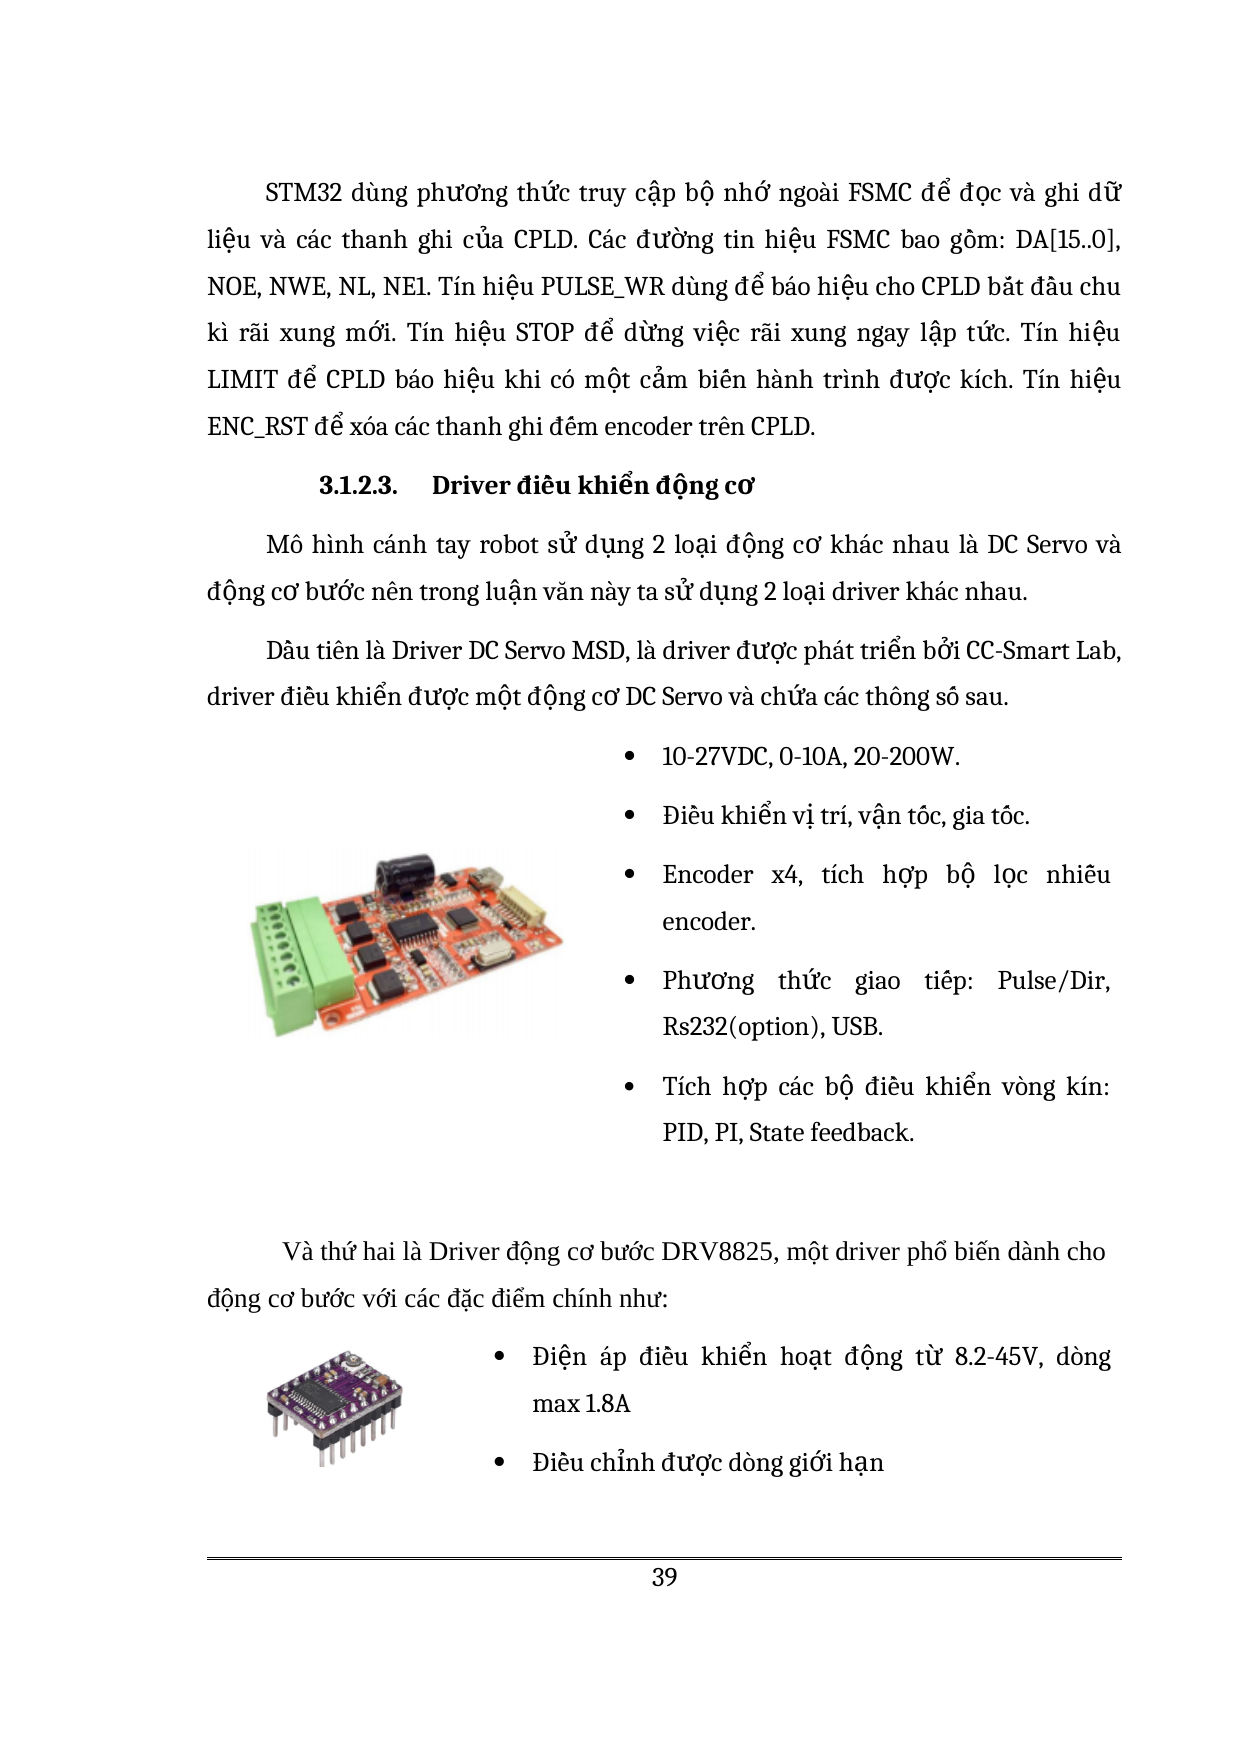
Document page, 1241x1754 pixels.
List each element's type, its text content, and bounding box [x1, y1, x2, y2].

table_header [452, 1341, 1122, 1506]
text Dầu tiên là Driver DC Servo MSD, là driver được phát triển bởi CC-Smart Lab, driver điều khiển được một động cơ DC Servo và chứa các thông số sau. [207, 635, 1122, 712]
table_header 10-27VDC, 0-10A, 20-200W. Điều khiển vị trí, vận tốc, gia tốc. Encoder x4, tích hợp bộ lọc nhiễu encoder. Phương thức giao tiếp: Pulse/Dir, Rs232(option), USB. Tích hợp các bộ điều khiển vòng kín: PID, PI, State feedback. [579, 741, 1122, 1176]
text Và thứ hai là Driver động cơ bước DRV8825, một driver phổ biến dành cho động cơ bước với các đặc điểm chính như: [207, 1236, 1122, 1313]
table_header [207, 741, 579, 1176]
picture [218, 847, 568, 1042]
picture [254, 1341, 405, 1467]
text STM32 dùng phương thức truy cập bộ nhớ ngoài FSMC để đọc và ghi dữ liệu và các thanh ghi của CPLD. Các đường tin hiệu FSMC bao gồm: DA[15..0], NOE, NWE, NL, NE1. Tín hiệu PULSE_WR dùng để báo hiệu cho CPLD bắt đầu chu kì rãi xung mới. Tín hiệu STOP để dừng việc rãi xung ngay lập tức. Tín hiệu LIMIT để CPLD báo hiệu khi có một cảm biến hành trình được kích. Tín hiệu ENC_RST để xóa các thanh ghi đếm encoder trên CPLD. [207, 177, 1122, 442]
text Mô hình cánh tay robot sử dụng 2 loại động cơ khác nhau là DC Servo và động cơ bước nên trong luận văn này ta sử dụng 2 loại driver khác nhau. [207, 529, 1122, 607]
table_header [207, 1341, 452, 1506]
subtitle Driver điều khiển động cơ [319, 470, 1122, 501]
